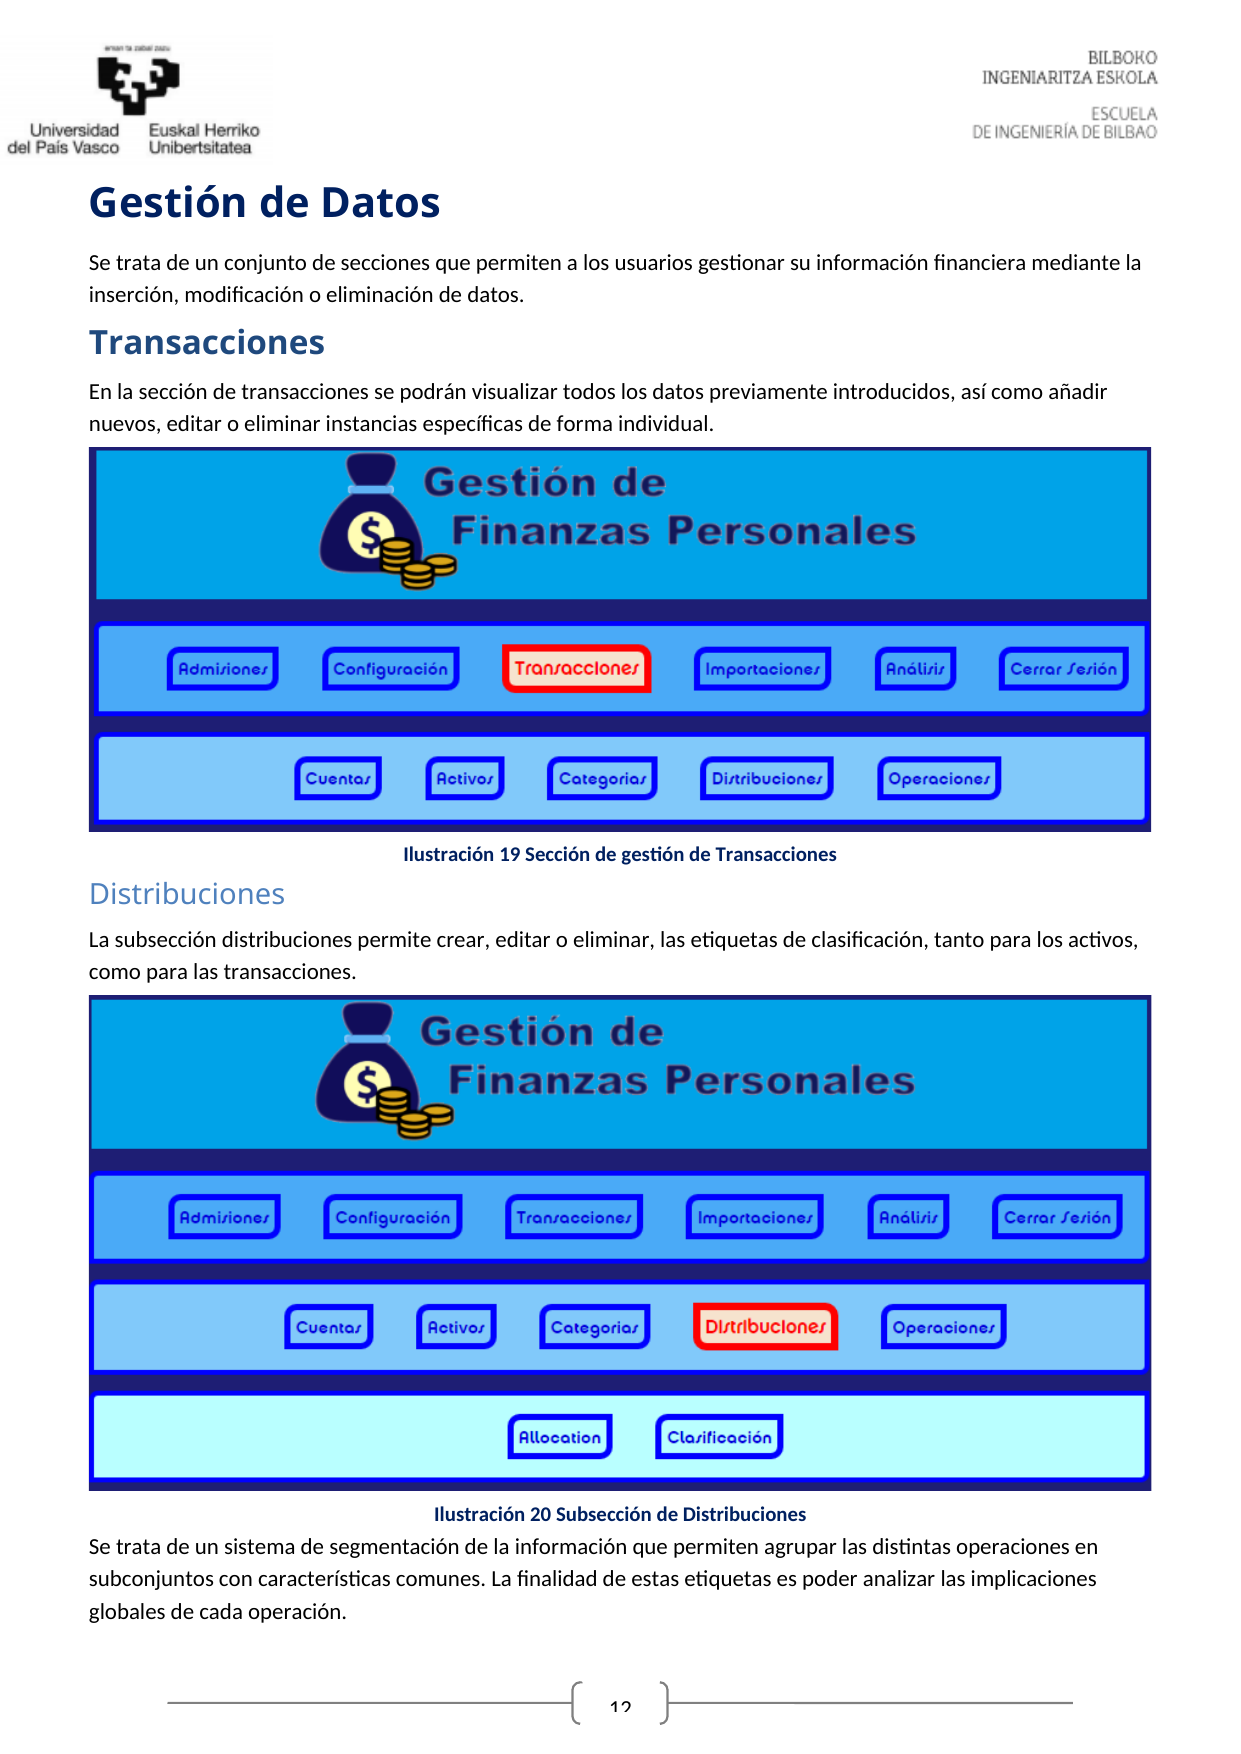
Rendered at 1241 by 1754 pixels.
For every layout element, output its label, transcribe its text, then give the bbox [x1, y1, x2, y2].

subtitle Gestión de Datos [89, 102, 1152, 229]
picture [0, 28, 1184, 165]
subtitle Distribuciones [89, 873, 1152, 913]
picture [88, 995, 1152, 1491]
text La subsección distribuciones permite crear, editar o eliminar, las etiquetas de clasificación, tanto para los activos, como para las transacciones. [89, 925, 1152, 985]
text En la sección de transacciones se podrán visualizar todos los datos previamente introducidos, así como añadir nuevos, editar o eliminar instancias específicas de forma individual. [89, 377, 1152, 437]
text Se trata de un conjunto de secciones que permiten a los usuarios gestionar su información financiera mediante la inserción, modificación o eliminación de datos. [89, 248, 1152, 308]
text Se trata de un sistema de segmentación de la información que permiten agrupar las distintas operaciones en subconjuntos con características comunes. La finalidad de estas etiquetas es poder analizar las implicaciones globales de cada operación. [89, 1532, 1152, 1625]
text Ilustración 20 Subsección de Distribuciones [89, 1501, 1152, 1526]
subtitle Transacciones [89, 319, 1152, 364]
text Ilustración 19 Sección de gestión de Transacciones [89, 842, 1152, 867]
picture [88, 447, 1152, 832]
